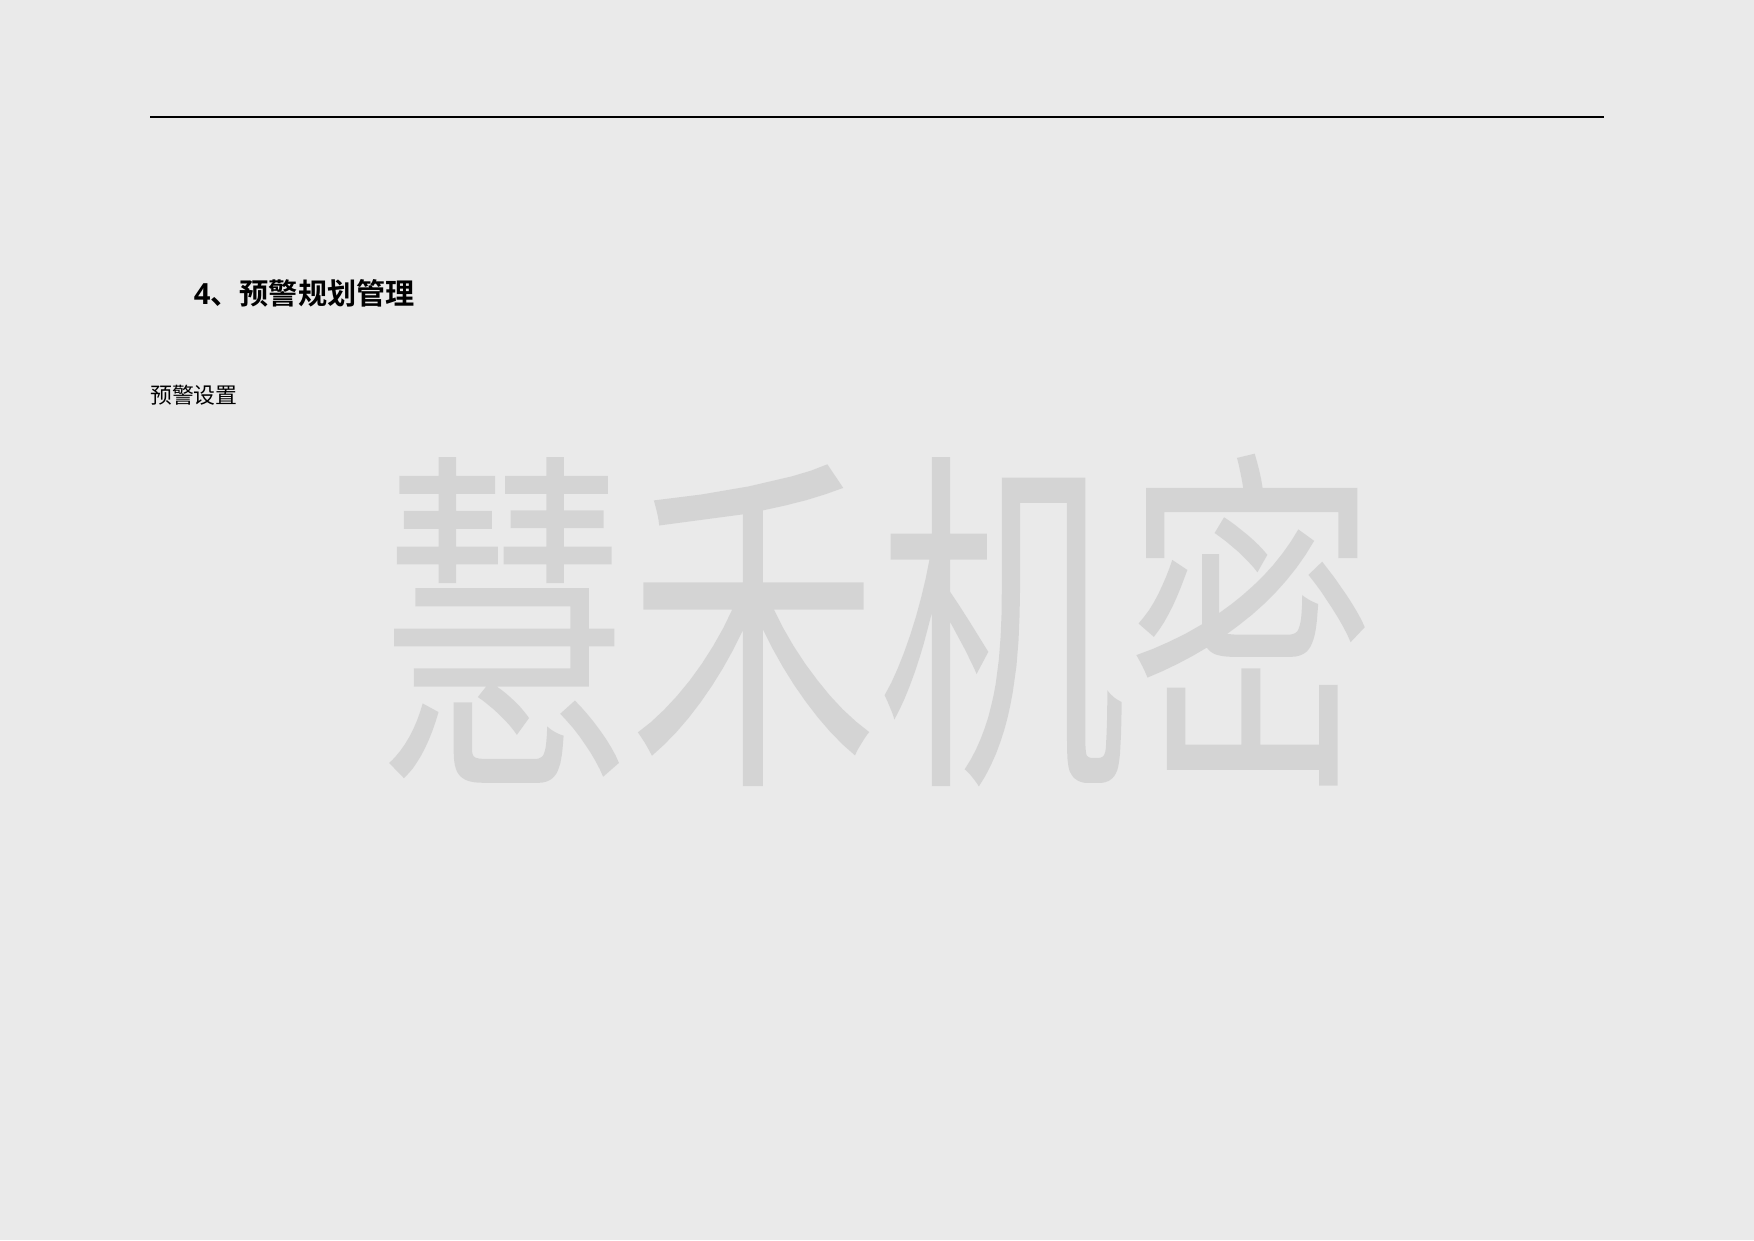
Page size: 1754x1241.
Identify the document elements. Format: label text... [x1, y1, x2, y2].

subtitle 4、预警规划管理 [150, 259, 1604, 324]
text 预警设置 [150, 378, 1604, 411]
